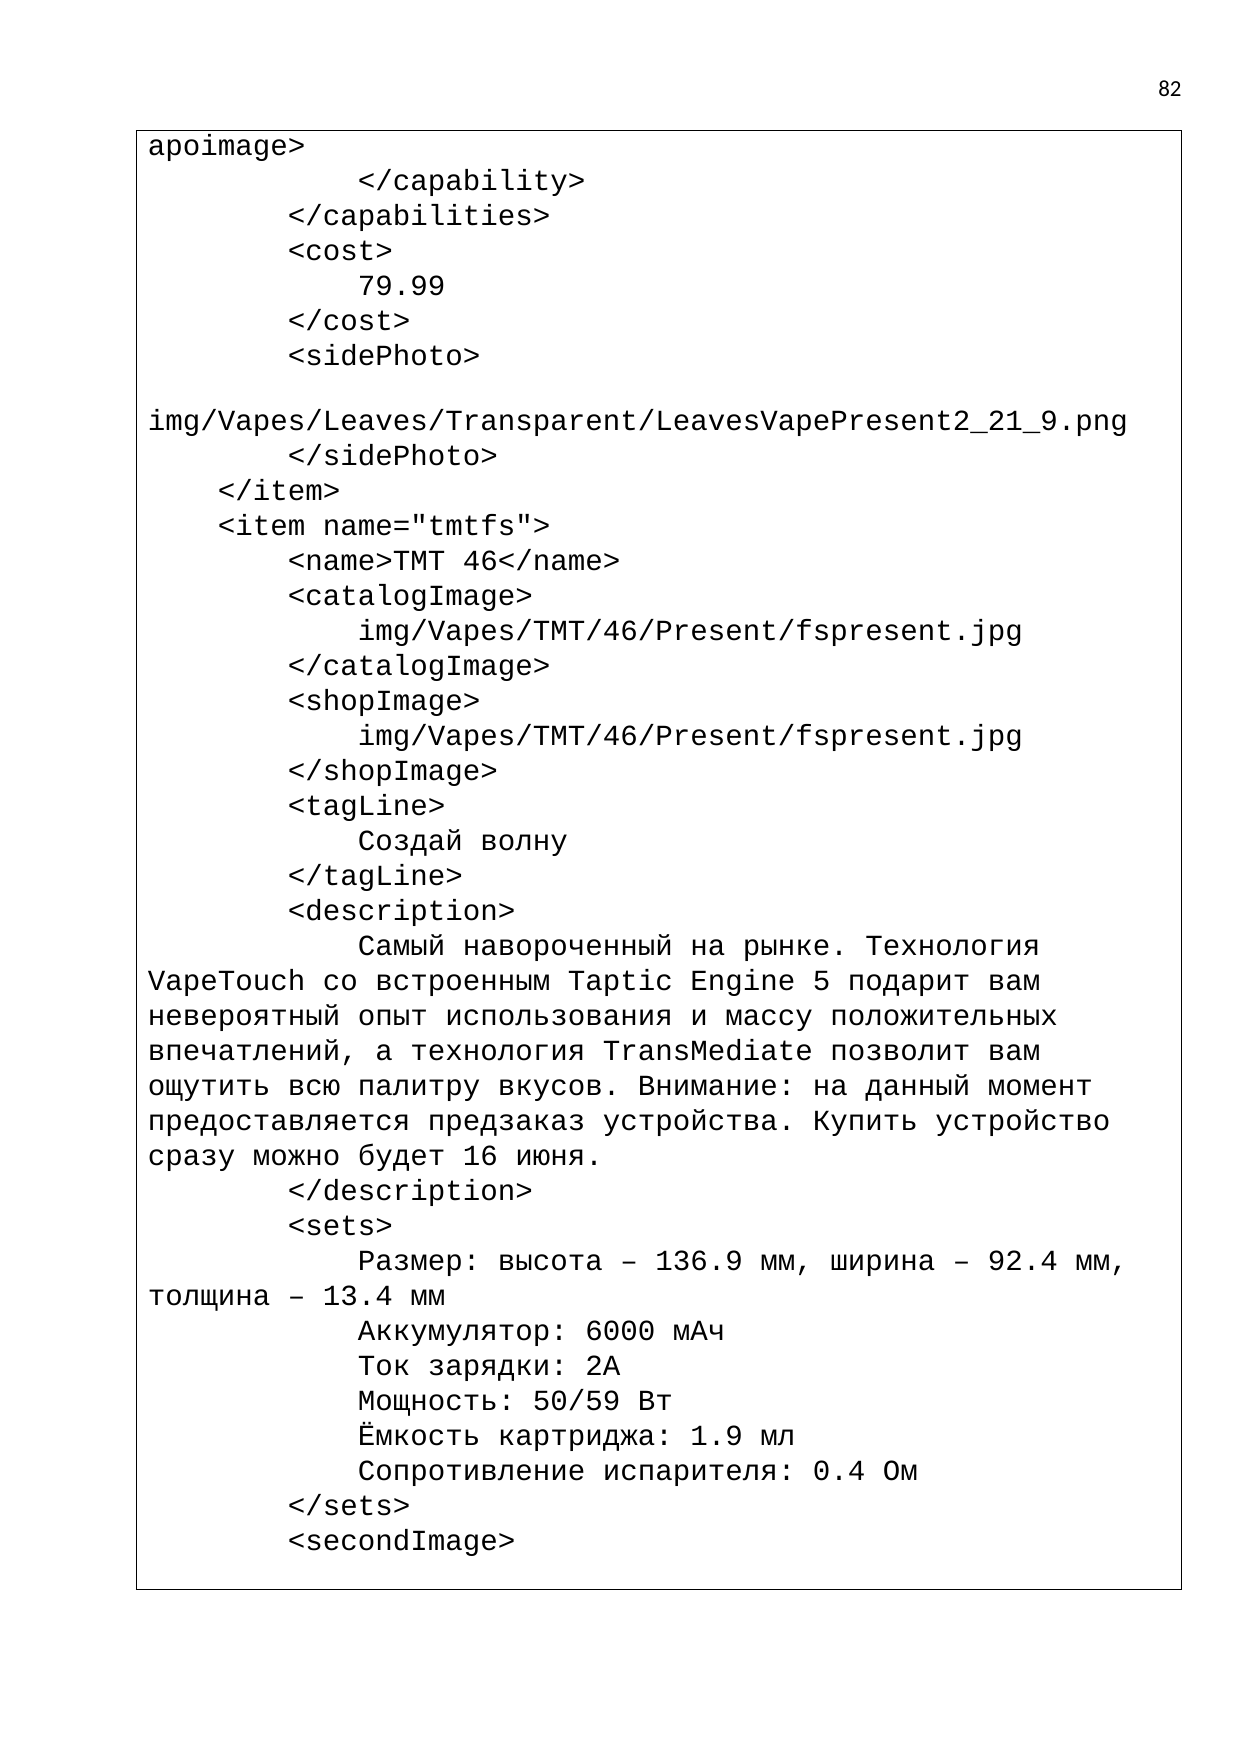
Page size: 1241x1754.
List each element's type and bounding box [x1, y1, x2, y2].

table_header [137, 131, 1181, 1589]
